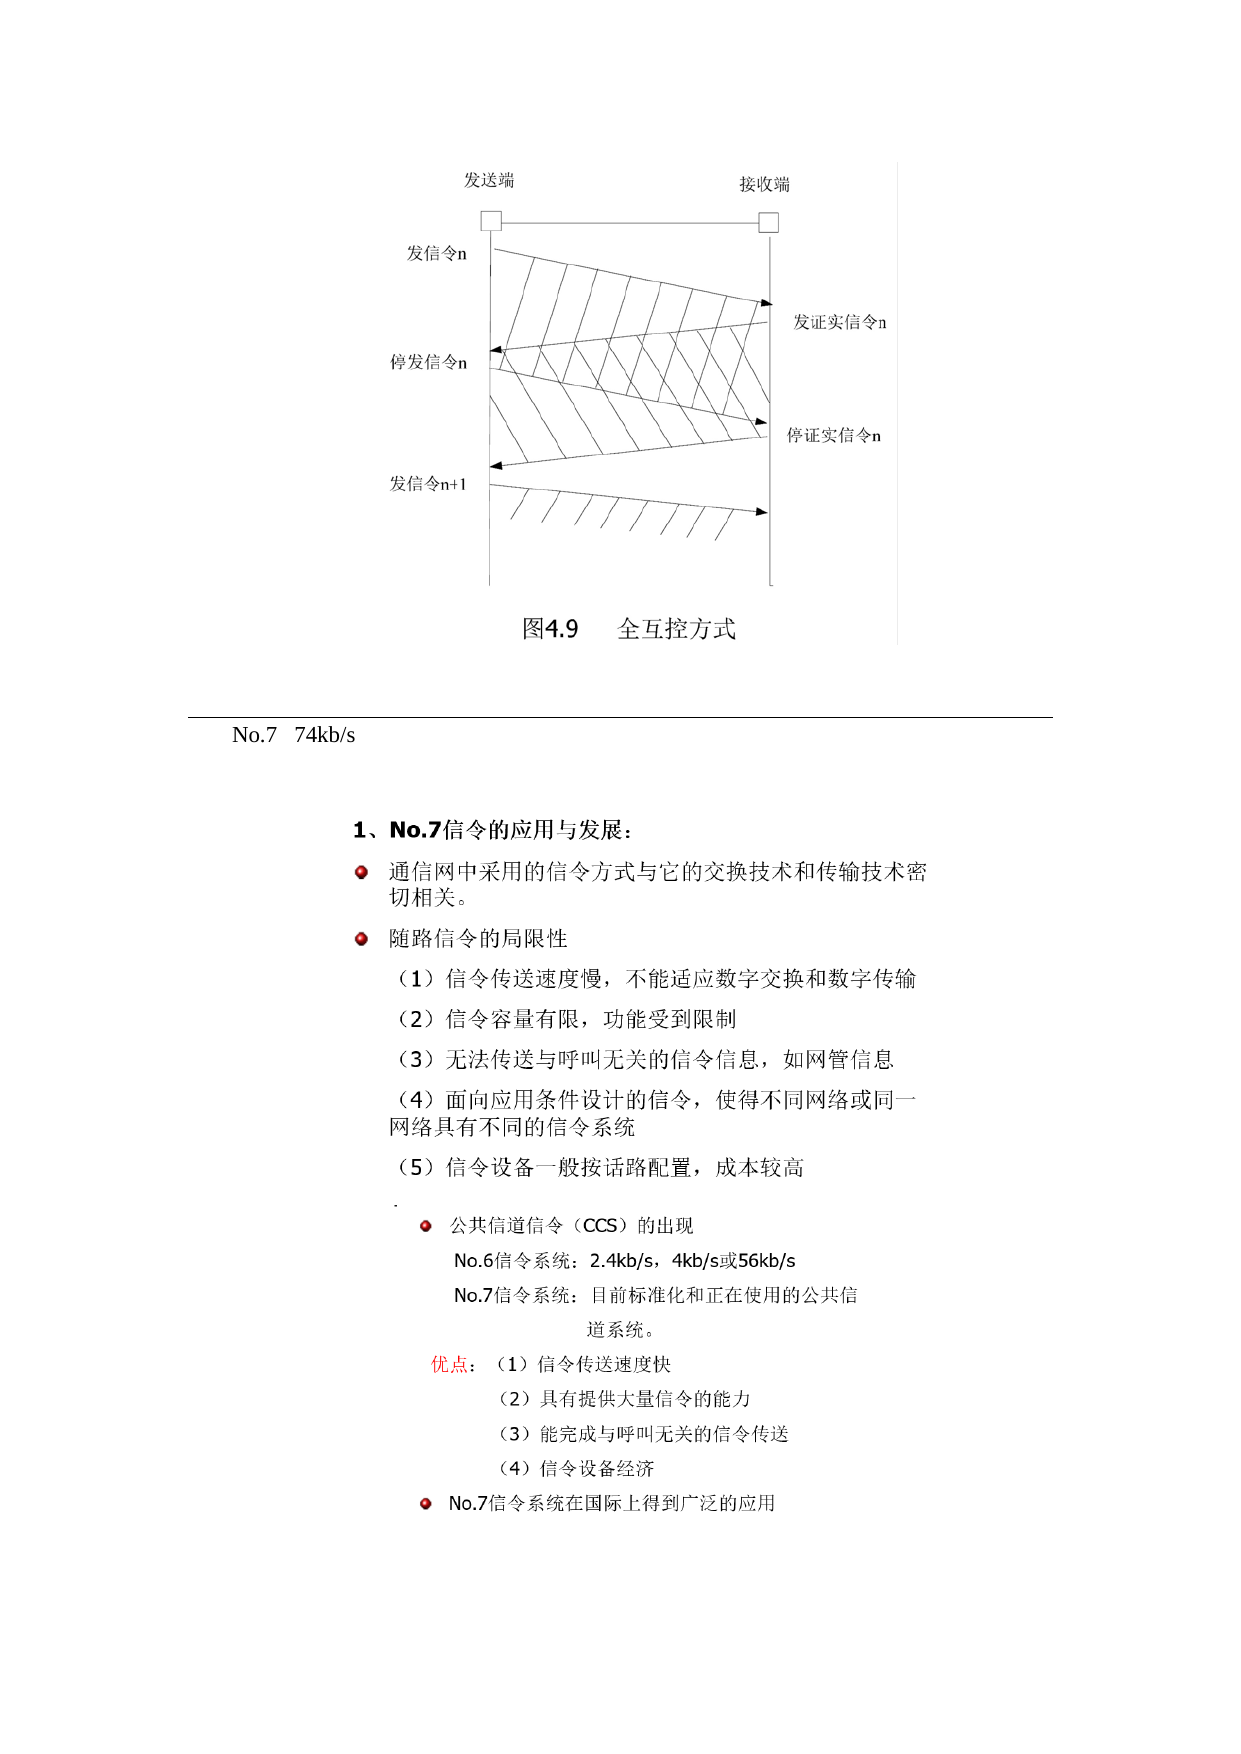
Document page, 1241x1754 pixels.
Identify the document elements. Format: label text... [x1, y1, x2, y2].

text No.7 74kb/s [187, 718, 1053, 751]
picture [387, 162, 898, 645]
picture [346, 815, 939, 1195]
picture [393, 1205, 891, 1525]
